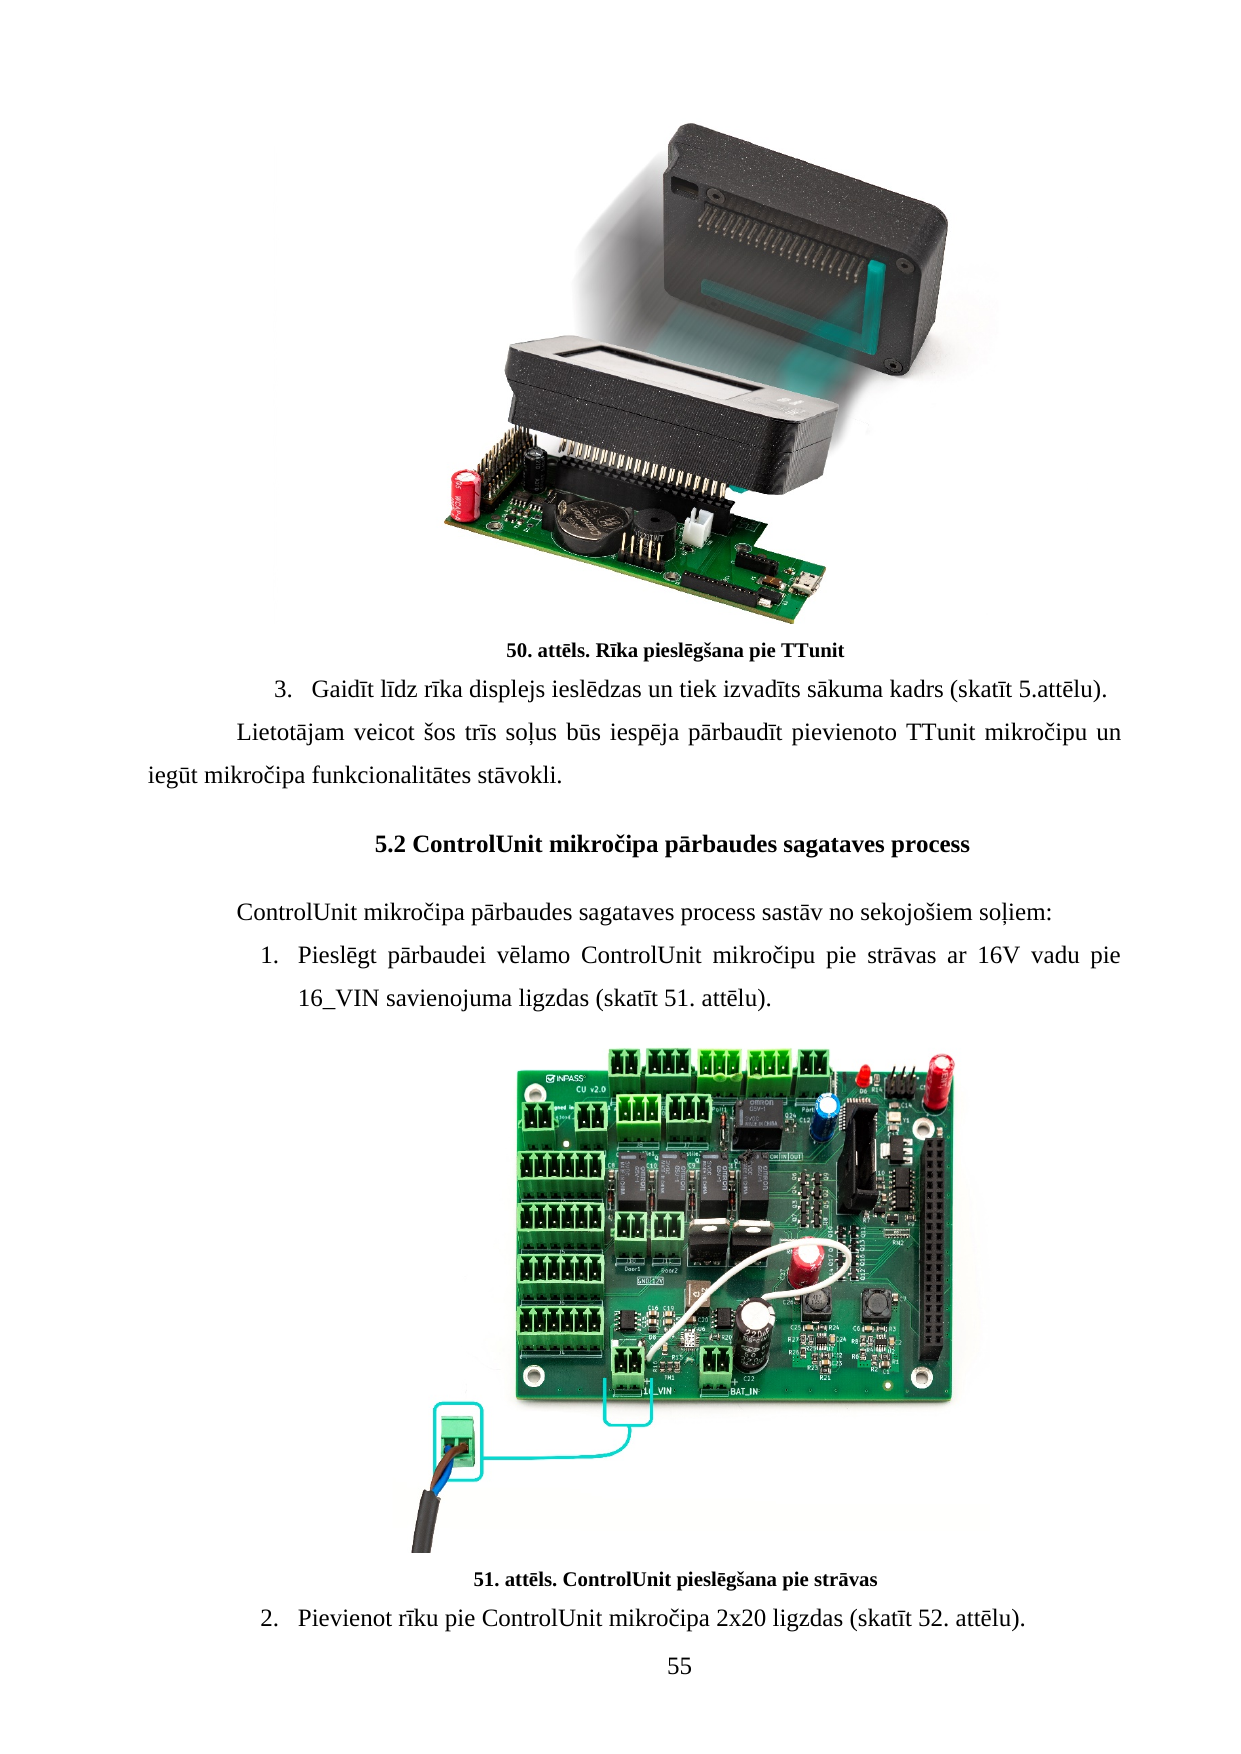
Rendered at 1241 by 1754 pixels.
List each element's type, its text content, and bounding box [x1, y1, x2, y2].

list Gaidīt līdz rīka displejs ieslēdzas un tiek izvadīts sākuma kadrs (skatīt 5.attēlu). [274, 674, 1122, 703]
subtitle ControlUnit mikročipa pārbaudes sagataves process [223, 829, 1122, 857]
list Pievienot rīku pie ControlUnit mikročipa 2x20 ligzdas (skatīt 52. attēlu). [260, 1603, 1122, 1632]
list 51. attēls. ControlUnit pieslēgšana pie strāvas [229, 1567, 1122, 1591]
picture [273, 118, 1089, 624]
list 50. attēls. Rīka pieslēgšana pie TTunit [229, 638, 1122, 662]
picture [392, 1026, 990, 1553]
list Pieslēgt pārbaudei vēlamo ControlUnit mikročipu pie strāvas ar 16V vadu pie 16_VIN savienojuma ligzdas (skatīt 51. attēlu). [260, 940, 1122, 1012]
text Lietotājam veicot šos trīs soļus būs iespēja pārbaudīt pievienoto TTunit mikročipu un iegūt mikročipa funkcionalitātes stāvokli. [148, 717, 1122, 789]
text ControlUnit mikročipa pārbaudes sagataves process sastāv no sekojošiem soļiem: [148, 897, 1122, 926]
